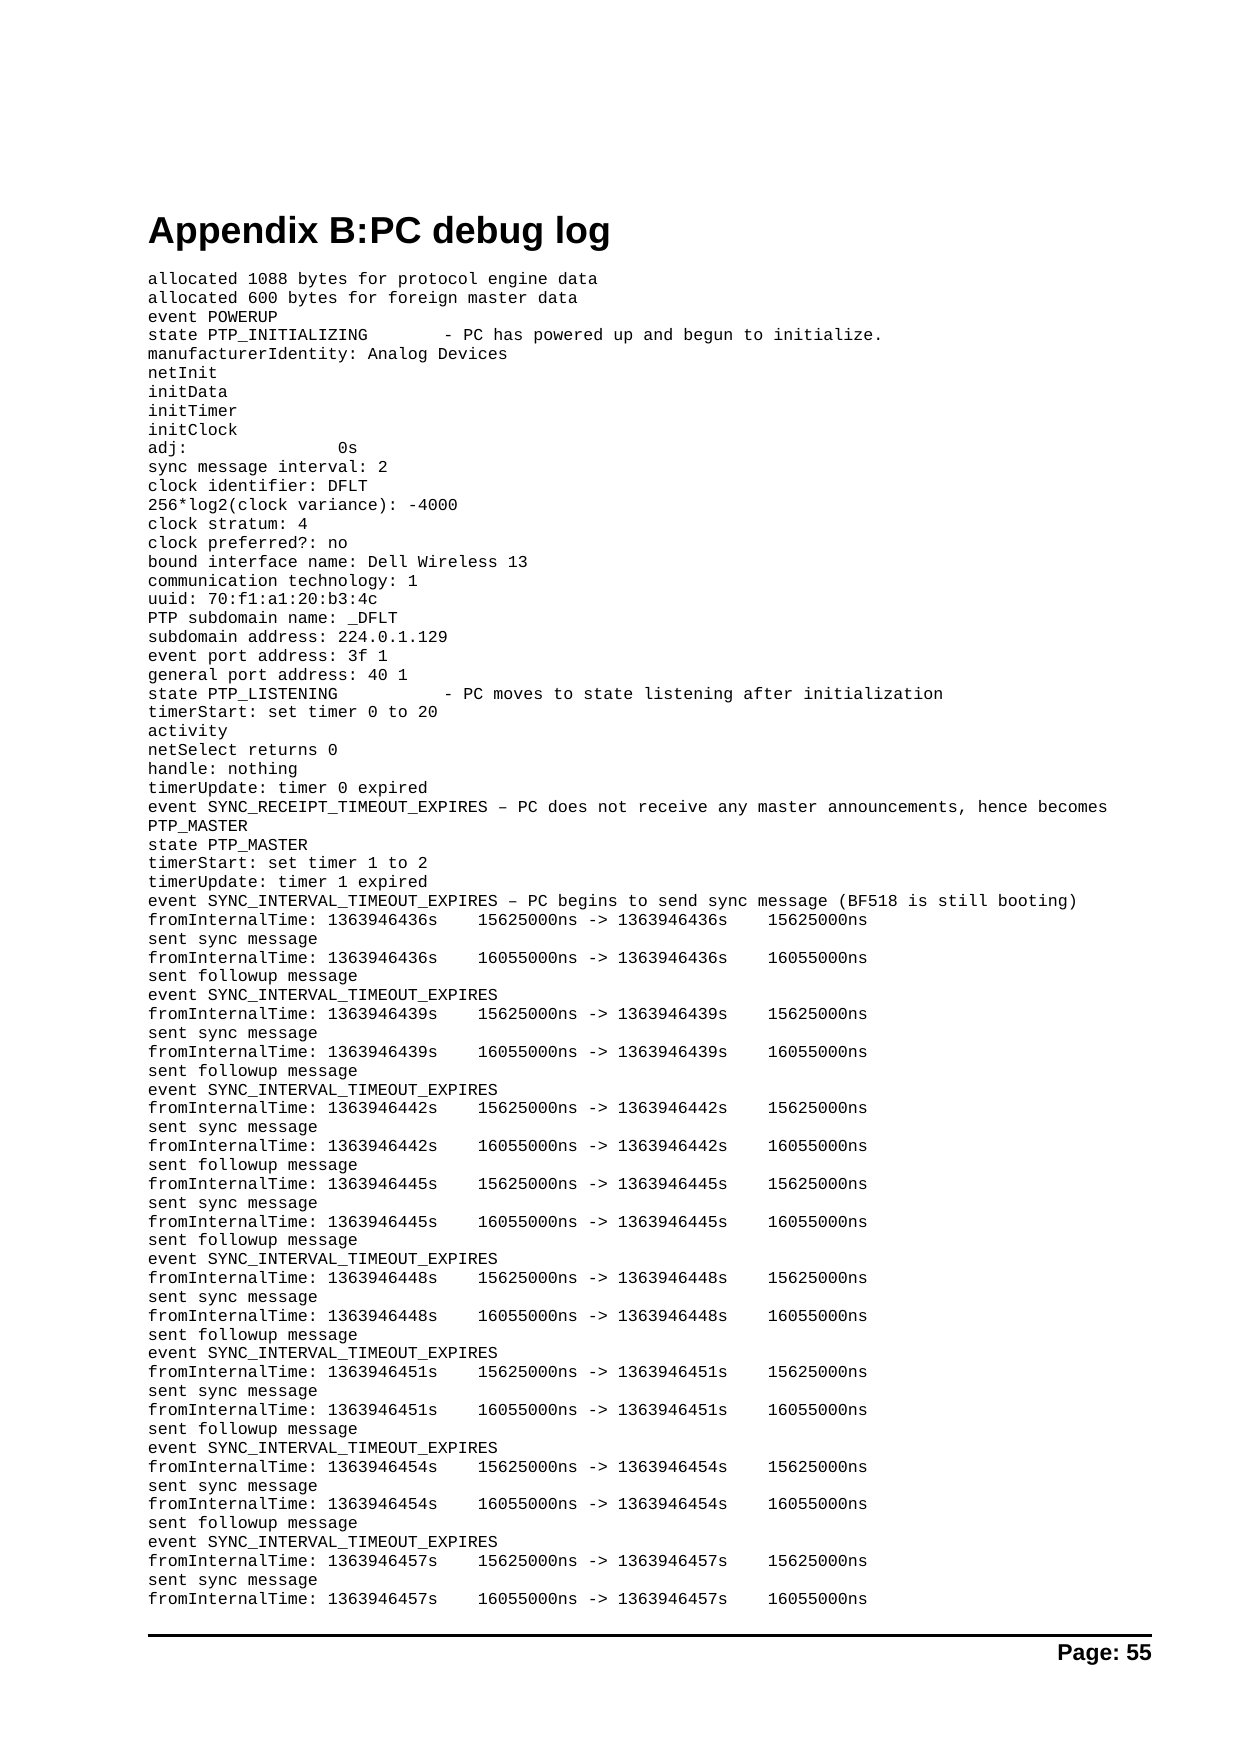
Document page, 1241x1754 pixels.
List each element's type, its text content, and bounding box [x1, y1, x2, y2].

list subdomain address: 224.0.1.129 [148, 629, 1152, 647]
list initClock [148, 421, 1152, 440]
list initTimer [148, 402, 1152, 421]
list event SYNC_INTERVAL_TIMEOUT_EXPIRES [148, 987, 1152, 1006]
list clock stratum: 4 [148, 516, 1152, 534]
list adj: 0s [148, 440, 1152, 459]
list sent sync message [148, 1571, 1152, 1590]
list timerStart: set timer 0 to 20 [148, 704, 1152, 723]
list sent sync message [148, 1119, 1152, 1138]
list state PTP_MASTER [148, 836, 1152, 855]
list fromInternalTime: 1363946457s 16055000ns -> 1363946457s 16055000ns [148, 1590, 1152, 1609]
list event SYNC_INTERVAL_TIMEOUT_EXPIRES [148, 1251, 1152, 1270]
list sent sync message [148, 1024, 1152, 1043]
list fromInternalTime: 1363946457s 15625000ns -> 1363946457s 15625000ns [148, 1552, 1152, 1571]
list initData [148, 383, 1152, 402]
list fromInternalTime: 1363946445s 16055000ns -> 1363946445s 16055000ns [148, 1213, 1152, 1232]
list sent sync message [148, 1288, 1152, 1307]
list fromInternalTime: 1363946448s 16055000ns -> 1363946448s 16055000ns [148, 1307, 1152, 1326]
list sync message interval: 2 [148, 459, 1152, 478]
list fromInternalTime: 1363946439s 16055000ns -> 1363946439s 16055000ns [148, 1043, 1152, 1062]
list sent sync message [148, 930, 1152, 949]
list sent followup message [148, 1326, 1152, 1345]
list fromInternalTime: 1363946442s 16055000ns -> 1363946442s 16055000ns [148, 1138, 1152, 1157]
list timerUpdate: timer 1 expired [148, 874, 1152, 893]
list clock identifier: DFLT [148, 478, 1152, 497]
list fromInternalTime: 1363946439s 15625000ns -> 1363946439s 15625000ns [148, 1006, 1152, 1024]
list event port address: 3f 1 [148, 647, 1152, 666]
list fromInternalTime: 1363946436s 16055000ns -> 1363946436s 16055000ns [148, 949, 1152, 968]
list netInit [148, 365, 1152, 383]
list sent followup message [148, 1157, 1152, 1175]
list event SYNC_INTERVAL_TIMEOUT_EXPIRES [148, 1081, 1152, 1100]
list event SYNC_RECEIPT_TIMEOUT_EXPIRES – PC does not receive any master announcements, hence becomes PTP_MASTER [148, 798, 1152, 836]
list fromInternalTime: 1363946454s 16055000ns -> 1363946454s 16055000ns [148, 1496, 1152, 1515]
list 256*log2(clock variance): -4000 [148, 497, 1152, 516]
list sent sync message [148, 1477, 1152, 1496]
list uuid: 70:f1:a1:20:b3:4c [148, 591, 1152, 610]
list state PTP_LISTENING - PC moves to state listening after initialization [148, 685, 1152, 704]
list allocated 1088 bytes for protocol engine data [148, 270, 1152, 289]
list PTP subdomain name: _DFLT [148, 610, 1152, 629]
list bound interface name: Dell Wireless 13 [148, 553, 1152, 572]
list sent followup message [148, 1232, 1152, 1251]
list sent sync message [148, 1383, 1152, 1402]
list fromInternalTime: 1363946454s 15625000ns -> 1363946454s 15625000ns [148, 1458, 1152, 1477]
list timerStart: set timer 1 to 2 [148, 855, 1152, 874]
list general port address: 40 1 [148, 666, 1152, 685]
subtitle PC debug log [148, 208, 1152, 252]
list clock preferred?: no [148, 534, 1152, 553]
list event SYNC_INTERVAL_TIMEOUT_EXPIRES [148, 1345, 1152, 1364]
list handle: nothing [148, 761, 1152, 779]
list state PTP_INITIALIZING - PC has powered up and begun to initialize. [148, 327, 1152, 346]
list activity [148, 723, 1152, 742]
list sent followup message [148, 1421, 1152, 1439]
list fromInternalTime: 1363946445s 15625000ns -> 1363946445s 15625000ns [148, 1175, 1152, 1194]
list netSelect returns 0 [148, 742, 1152, 761]
list sent followup message [148, 1515, 1152, 1534]
list fromInternalTime: 1363946451s 16055000ns -> 1363946451s 16055000ns [148, 1402, 1152, 1421]
list communication technology: 1 [148, 572, 1152, 591]
list timerUpdate: timer 0 expired [148, 779, 1152, 798]
list sent sync message [148, 1194, 1152, 1213]
list fromInternalTime: 1363946451s 15625000ns -> 1363946451s 15625000ns [148, 1364, 1152, 1383]
list event SYNC_INTERVAL_TIMEOUT_EXPIRES – PC begins to send sync message (BF518 is still booting) [148, 893, 1152, 911]
list sent followup message [148, 1062, 1152, 1081]
list sent followup message [148, 968, 1152, 987]
list fromInternalTime: 1363946448s 15625000ns -> 1363946448s 15625000ns [148, 1270, 1152, 1288]
list manufacturerIdentity: Analog Devices [148, 346, 1152, 365]
list event SYNC_INTERVAL_TIMEOUT_EXPIRES [148, 1534, 1152, 1552]
list allocated 600 bytes for foreign master data [148, 289, 1152, 308]
list event SYNC_INTERVAL_TIMEOUT_EXPIRES [148, 1439, 1152, 1458]
list fromInternalTime: 1363946442s 15625000ns -> 1363946442s 15625000ns [148, 1100, 1152, 1119]
list fromInternalTime: 1363946436s 15625000ns -> 1363946436s 15625000ns [148, 911, 1152, 930]
list event POWERUP [148, 308, 1152, 327]
